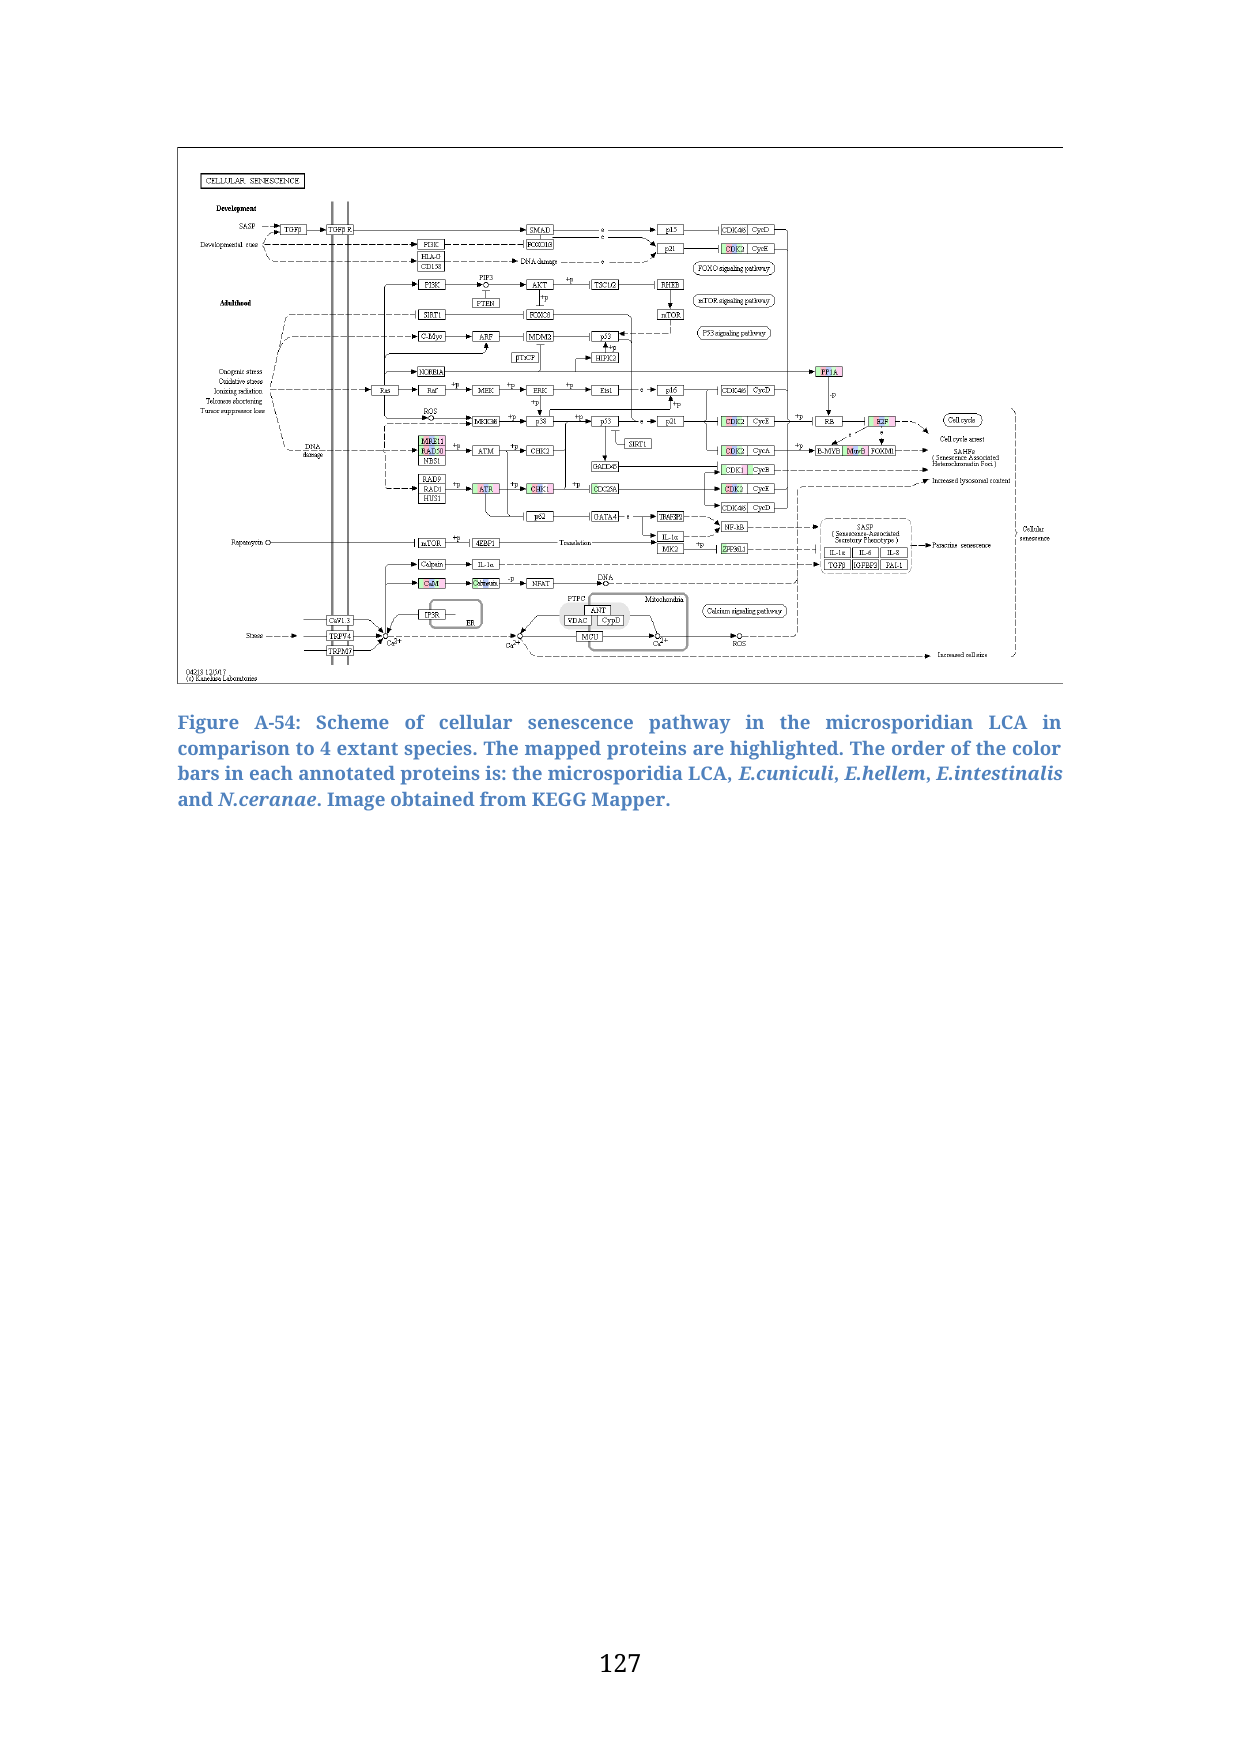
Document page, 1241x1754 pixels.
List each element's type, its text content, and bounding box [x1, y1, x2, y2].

picture [177, 147, 1063, 684]
